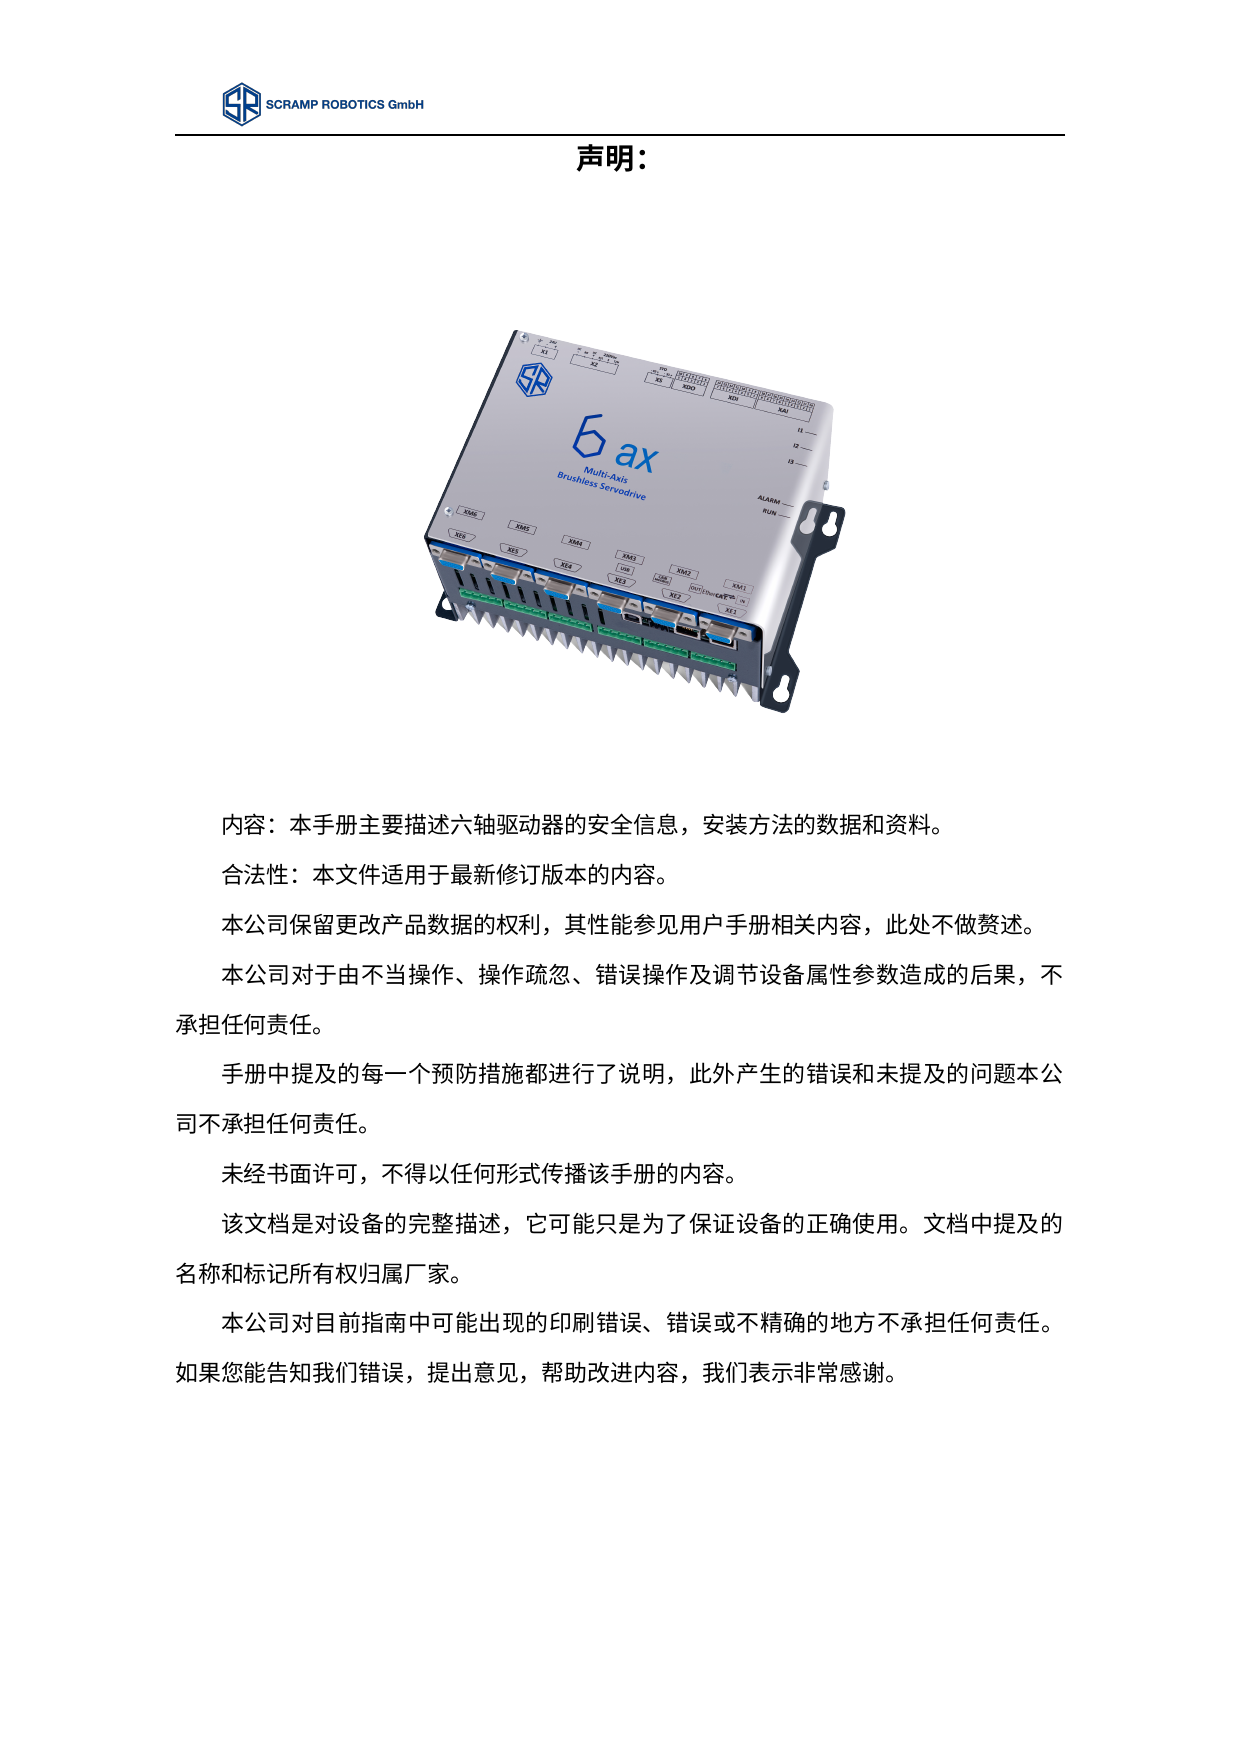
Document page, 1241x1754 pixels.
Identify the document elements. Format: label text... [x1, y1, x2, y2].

text 本公司对目前指南中可能出现的印刷错误、错误或不精确的地方不承担任何责任。如果您能告知我们错误，提出意见，帮助改进内容，我们表示非常感谢。 [175, 1305, 1065, 1388]
text 手册中提及的每一个预防措施都进行了说明，此外产生的错误和未提及的问题本公司不承担任何责任。 [175, 1056, 1065, 1139]
text 该文档是对设备的完整描述，它可能只是为了保证设备的正确使用。文档中提及的名称和标记所有权归属厂家。 [175, 1206, 1065, 1289]
picture [208, 60, 432, 134]
text 未经书面许可，不得以任何形式传播该手册的内容。 [175, 1156, 1065, 1189]
text 声明： [175, 136, 1065, 178]
text 本公司对于由不当操作、操作疏忽、错误操作及调节设备属性参数造成的后果，不承担任何责任。 [175, 957, 1065, 1040]
text 合法性：本文件适用于最新修订版本的内容。 [175, 857, 1065, 890]
text 内容：本手册主要描述六轴驱动器的安全信息，安装方法的数据和资料。 [175, 178, 1065, 841]
text 本公司保留更改产品数据的权利，其性能参见用户手册相关内容，此处不做赘述。 [175, 907, 1065, 940]
